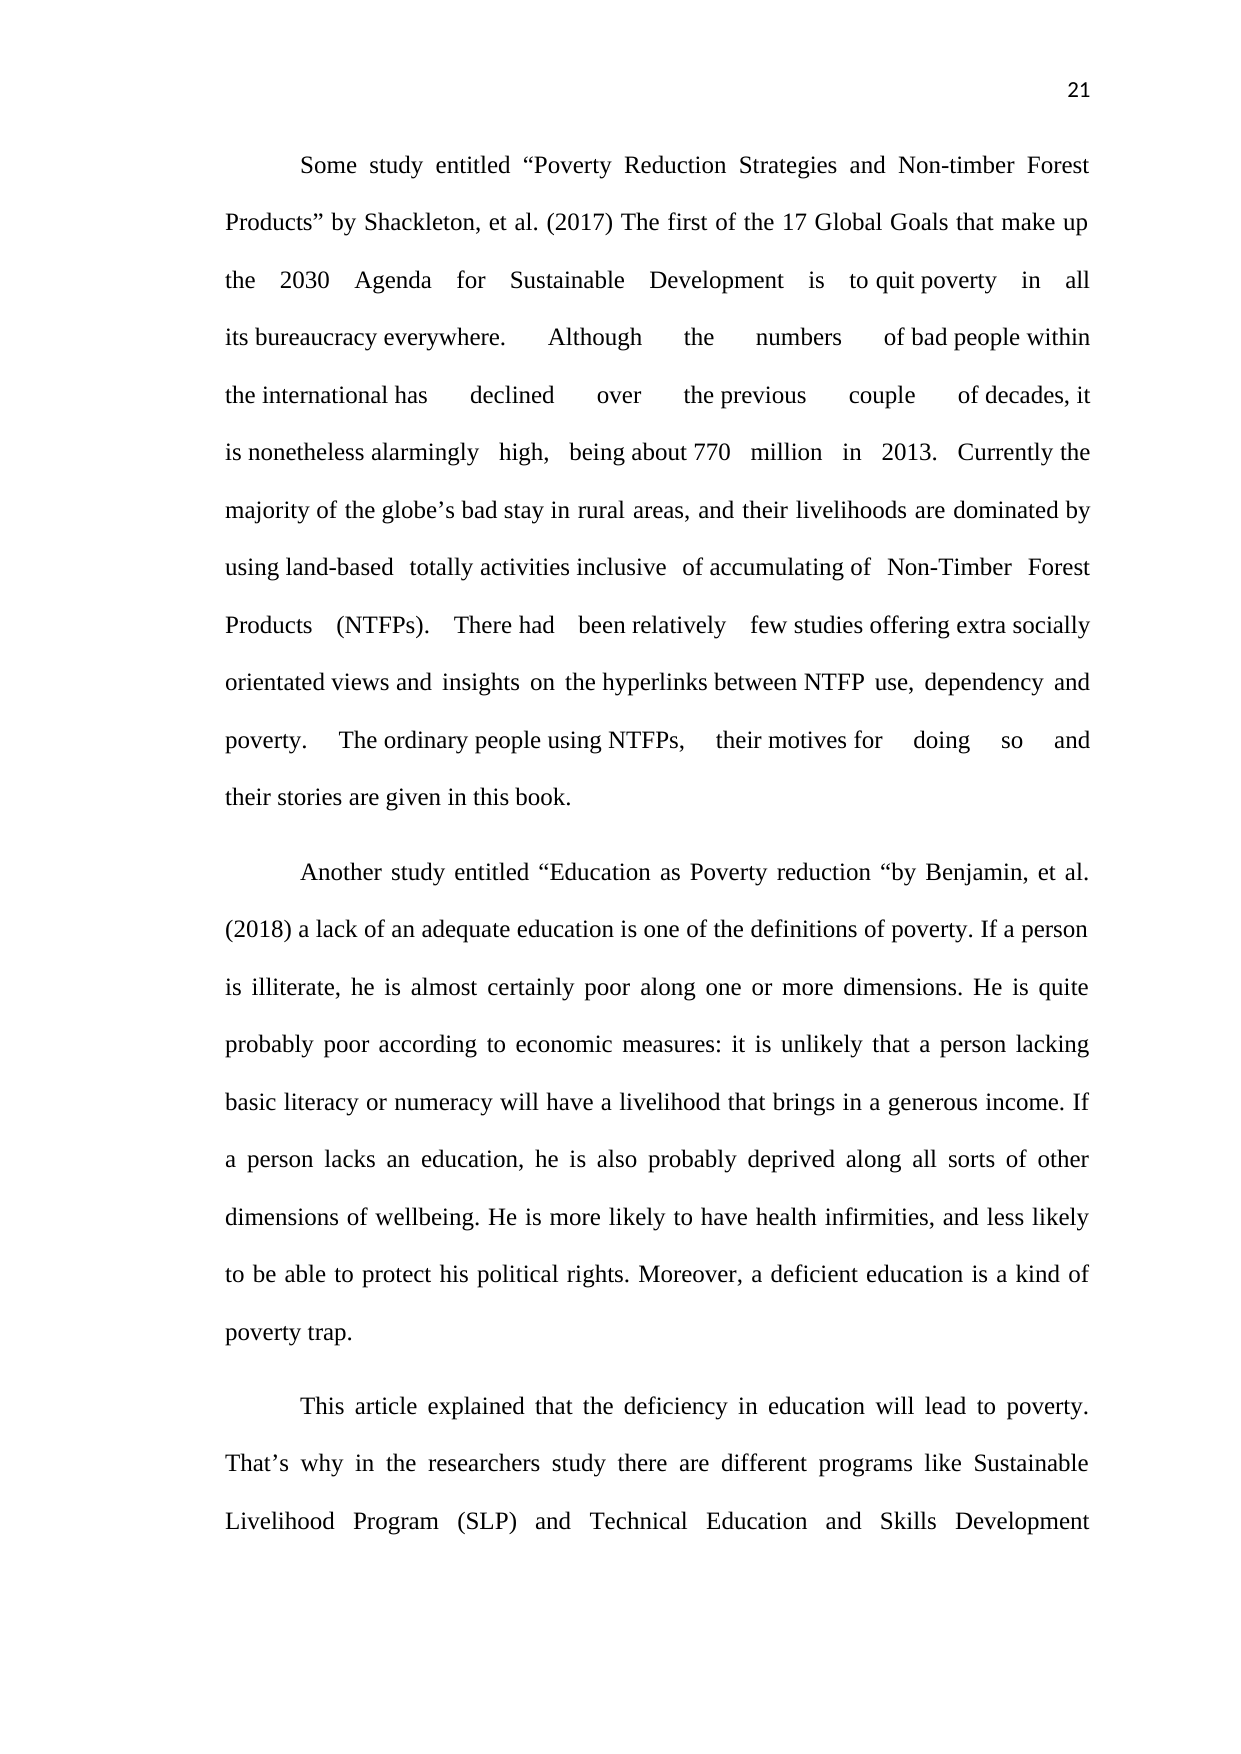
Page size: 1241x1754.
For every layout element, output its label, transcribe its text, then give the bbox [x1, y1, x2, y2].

text Another study entitled “Education as Poverty reduction “by Benjamin, et al. (2018) a lack of an adequate education is one of the definitions of poverty. If a person is illiterate, he is almost certainly poor along one or more dimensions. He is quite probably poor according to economic measures: it is unlikely that a person lacking basic literacy or numeracy will have a livelihood that brings in a generous income. If a person lacks an education, he is also probably deprived along all sorts of other dimensions of wellbeing. He is more likely to have health infirmities, and less likely to be able to protect his political rights. Moreover, a deficient education is a kind of poverty trap. [225, 857, 1090, 1345]
text Some study entitled “Poverty Reduction Strategies and Non-timber Forest Products” by Shackleton, et al. (2017) The first of the 17 Global Goals that make up the 2030 Agenda for Sustainable Development is to quit poverty in all its bureaucracy everywhere. Although the numbers of bad people within the international has declined over the previous couple of decades, it is nonetheless alarmingly high, being about 770 million in 2013. Currently the majority of the globe’s bad stay in rural areas, and their livelihoods are dominated by using land-based totally activities inclusive of accumulating of Non-Timber Forest Products (NTFPs). There had been relatively few studies offering extra socially orientated views and insights on the hyperlinks between NTFP use, dependency and poverty. The ordinary people using NTFPs, their motives for doing so and their stories are given in this book. [225, 150, 1090, 811]
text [225, 1391, 1090, 1534]
